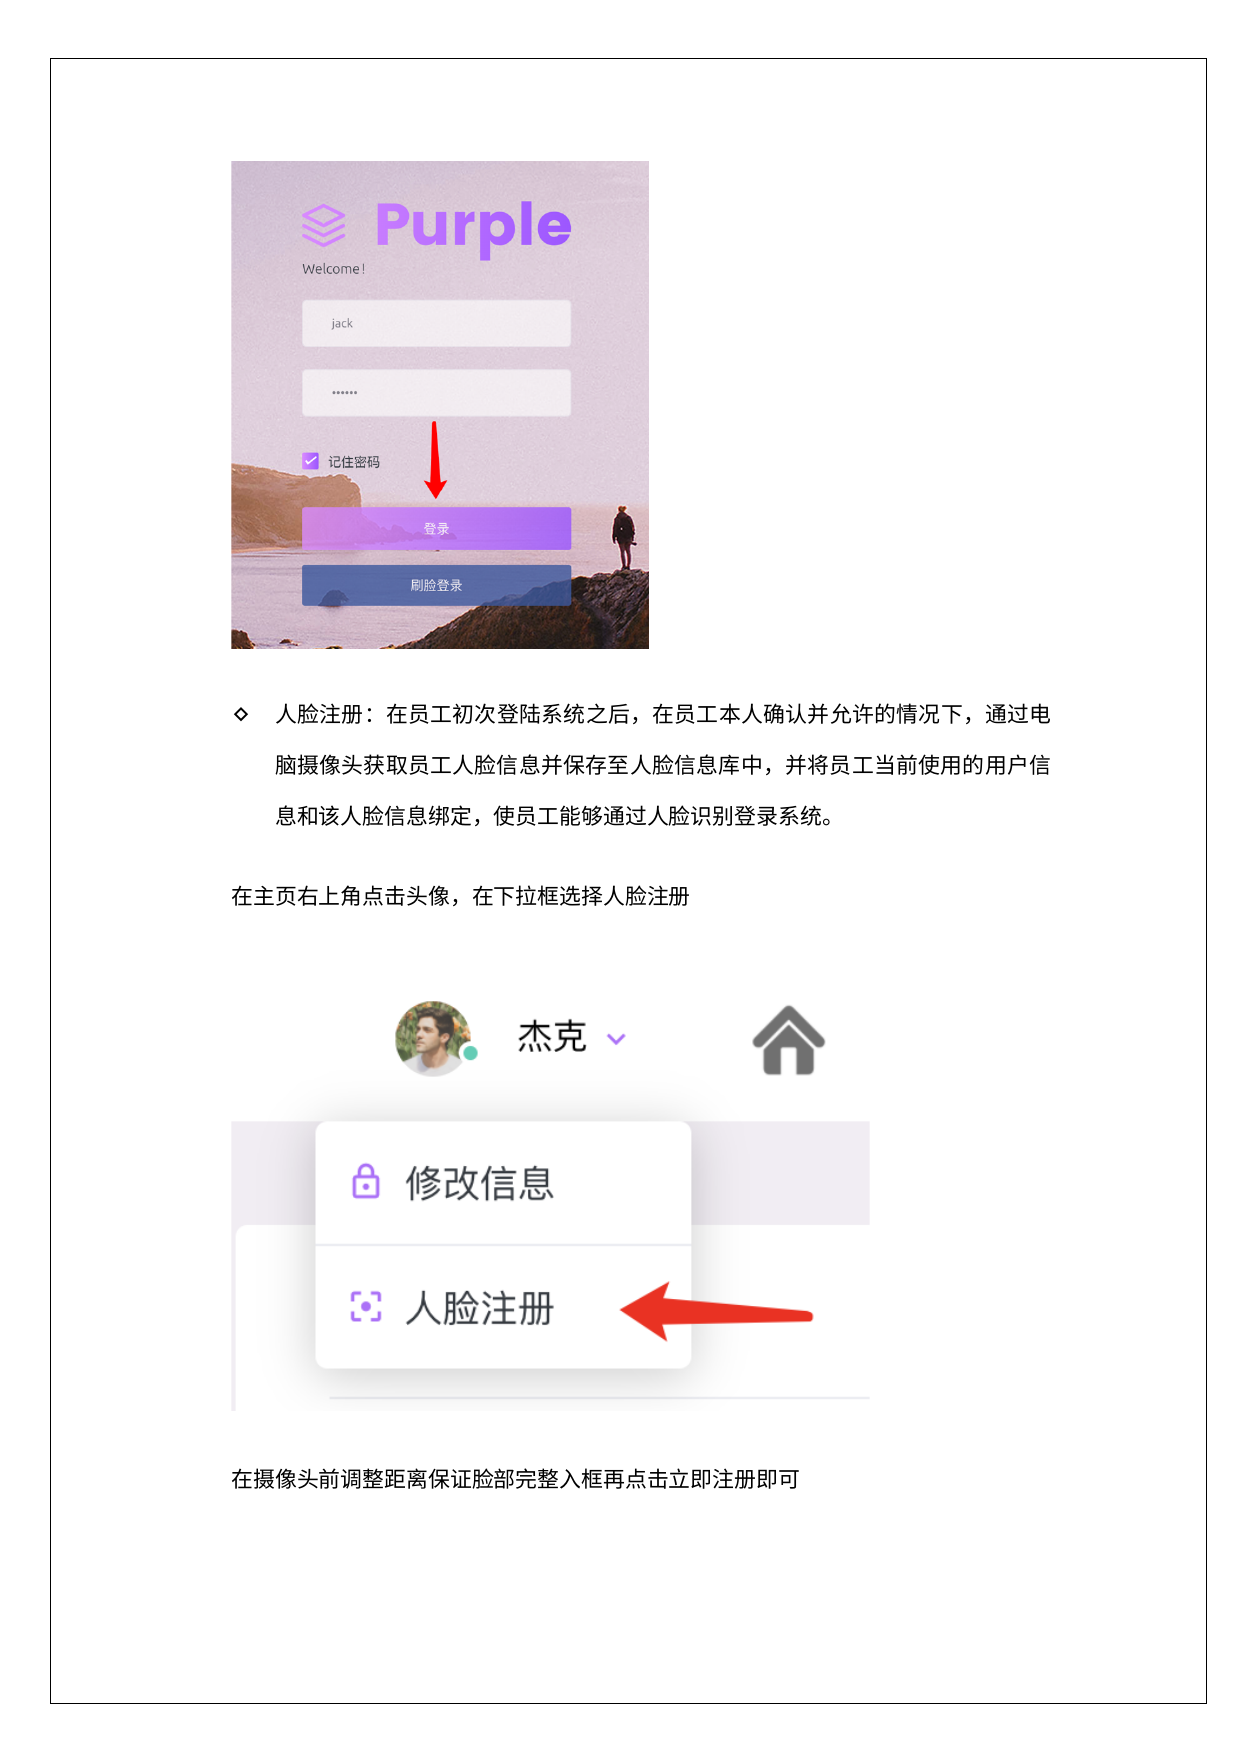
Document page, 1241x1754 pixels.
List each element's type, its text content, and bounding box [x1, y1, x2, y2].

list 人脸注册：在员工初次登陆系统之后，在员工本人确认并允许的情况下，通过电脑摄像头获取员工人脸信息并保存至人脸信息库中，并将员工当前使用的用户信息和该人脸信息绑定，使员工能够通过人脸识别登录系统。 [231, 696, 1052, 831]
list 在主页右上角点击头像，在下拉框选择人脸注册 [231, 879, 1052, 911]
picture [231, 959, 870, 1411]
list 在摄像头前调整距离保证脸部完整入框再点击立即注册即可 [231, 1462, 1052, 1494]
picture [231, 161, 649, 649]
